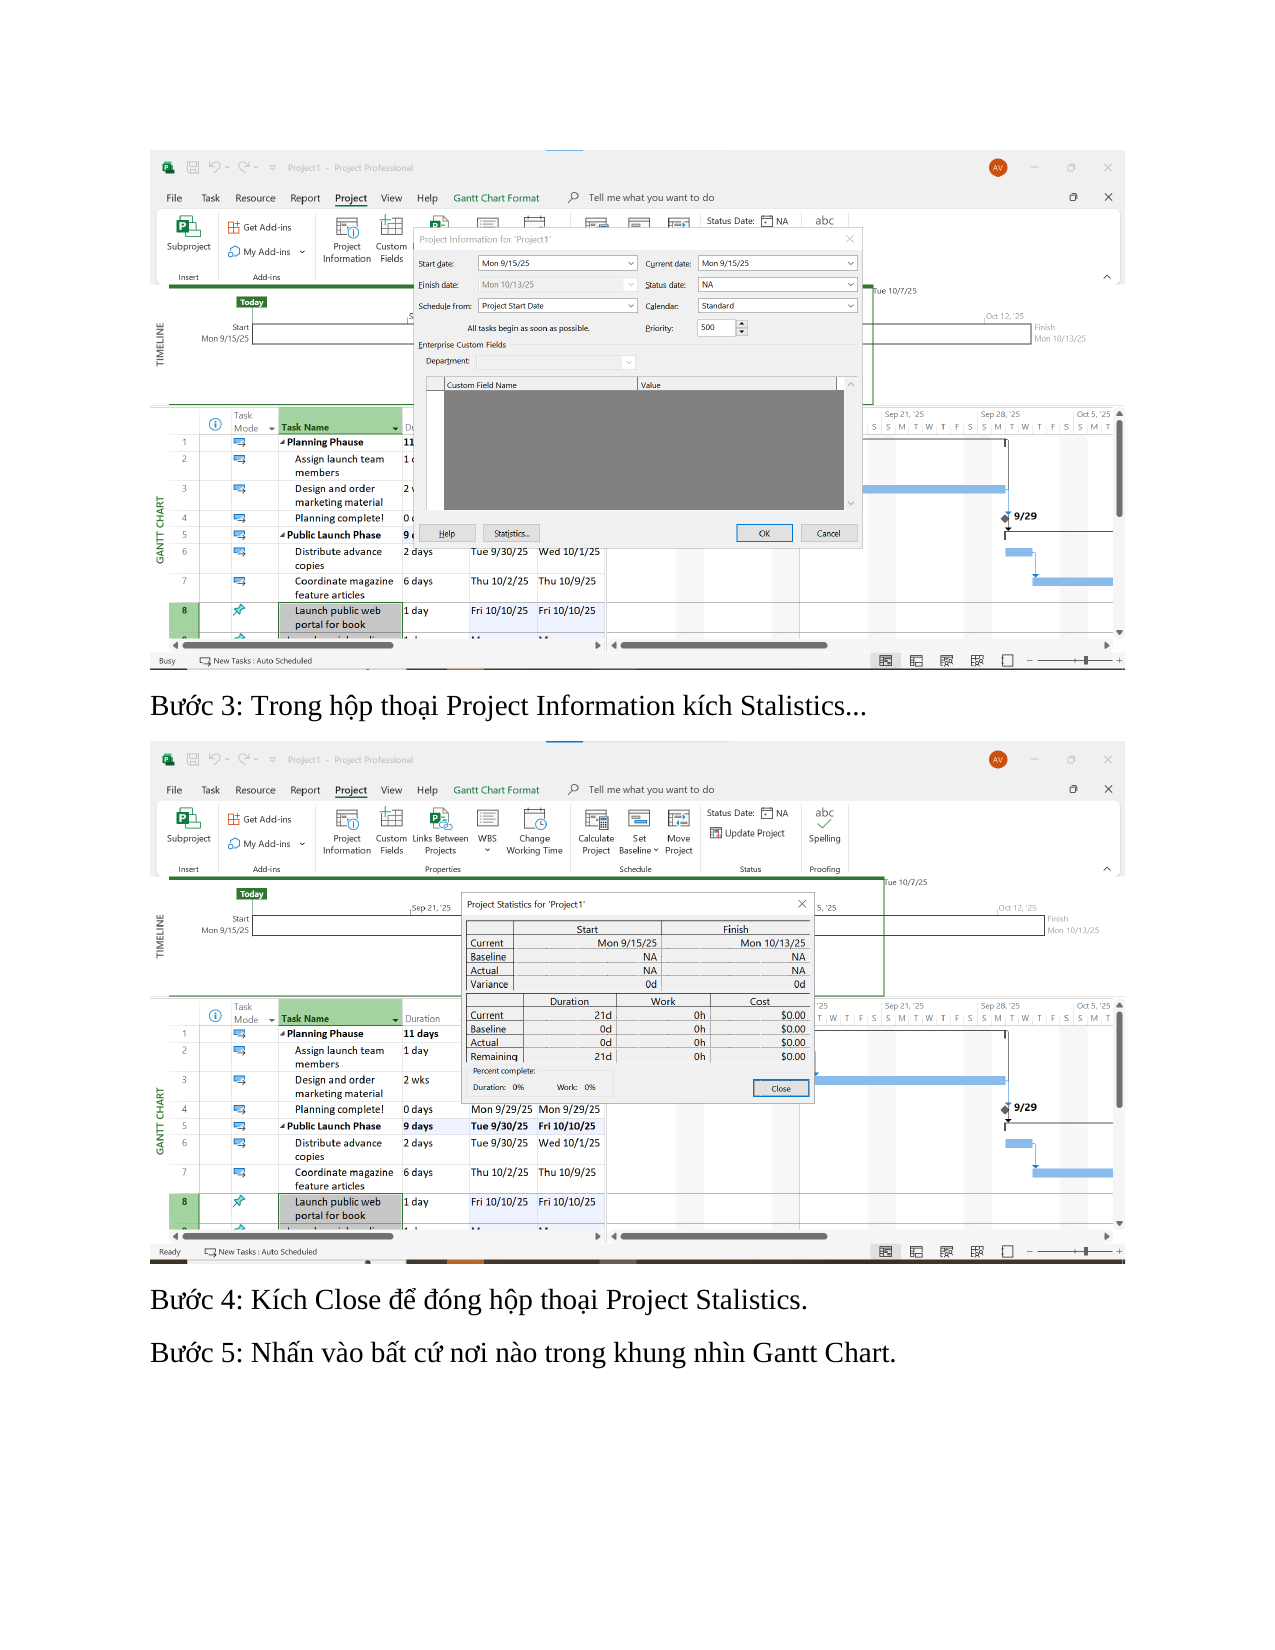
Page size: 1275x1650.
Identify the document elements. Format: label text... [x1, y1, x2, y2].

text Bước 5: Nhấn vào bất cứ nơi nào trong khung nhìn Gantt Chart. [150, 1335, 1125, 1369]
picture [150, 150, 1125, 670]
text Bước 4: Kích Close để đóng hộp thoại Project Stalistics. [150, 1282, 1125, 1316]
text Bước 3: Trong hộp thoại Project Information kích Stalistics... [150, 688, 1125, 722]
picture [150, 741, 1125, 1264]
